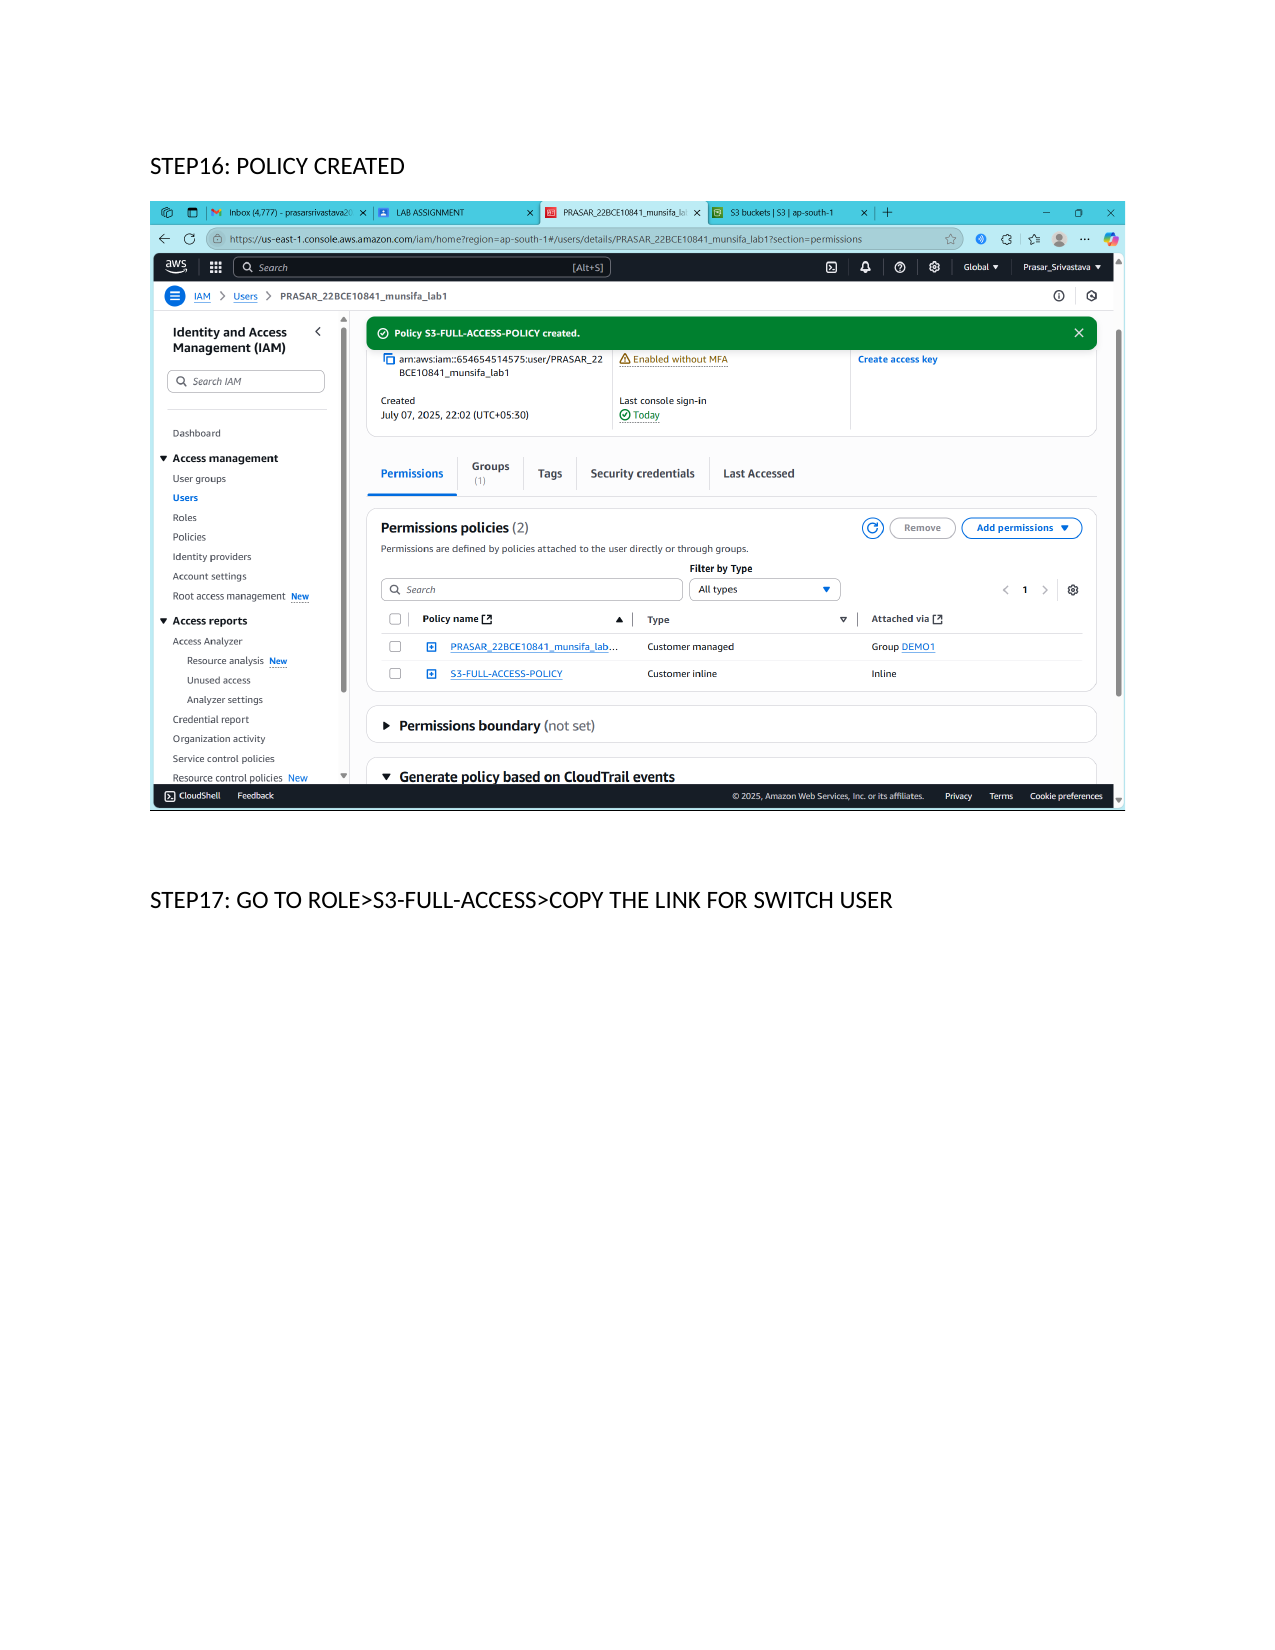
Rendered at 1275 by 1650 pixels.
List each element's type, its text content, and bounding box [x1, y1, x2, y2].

picture [150, 201, 1125, 811]
text STEP17: GO TO ROLE>S3-FULL-ACCESS>COPY THE LINK FOR SWITCH USER [150, 884, 1125, 914]
text STEP16: POLICY CREATED [150, 150, 1125, 181]
